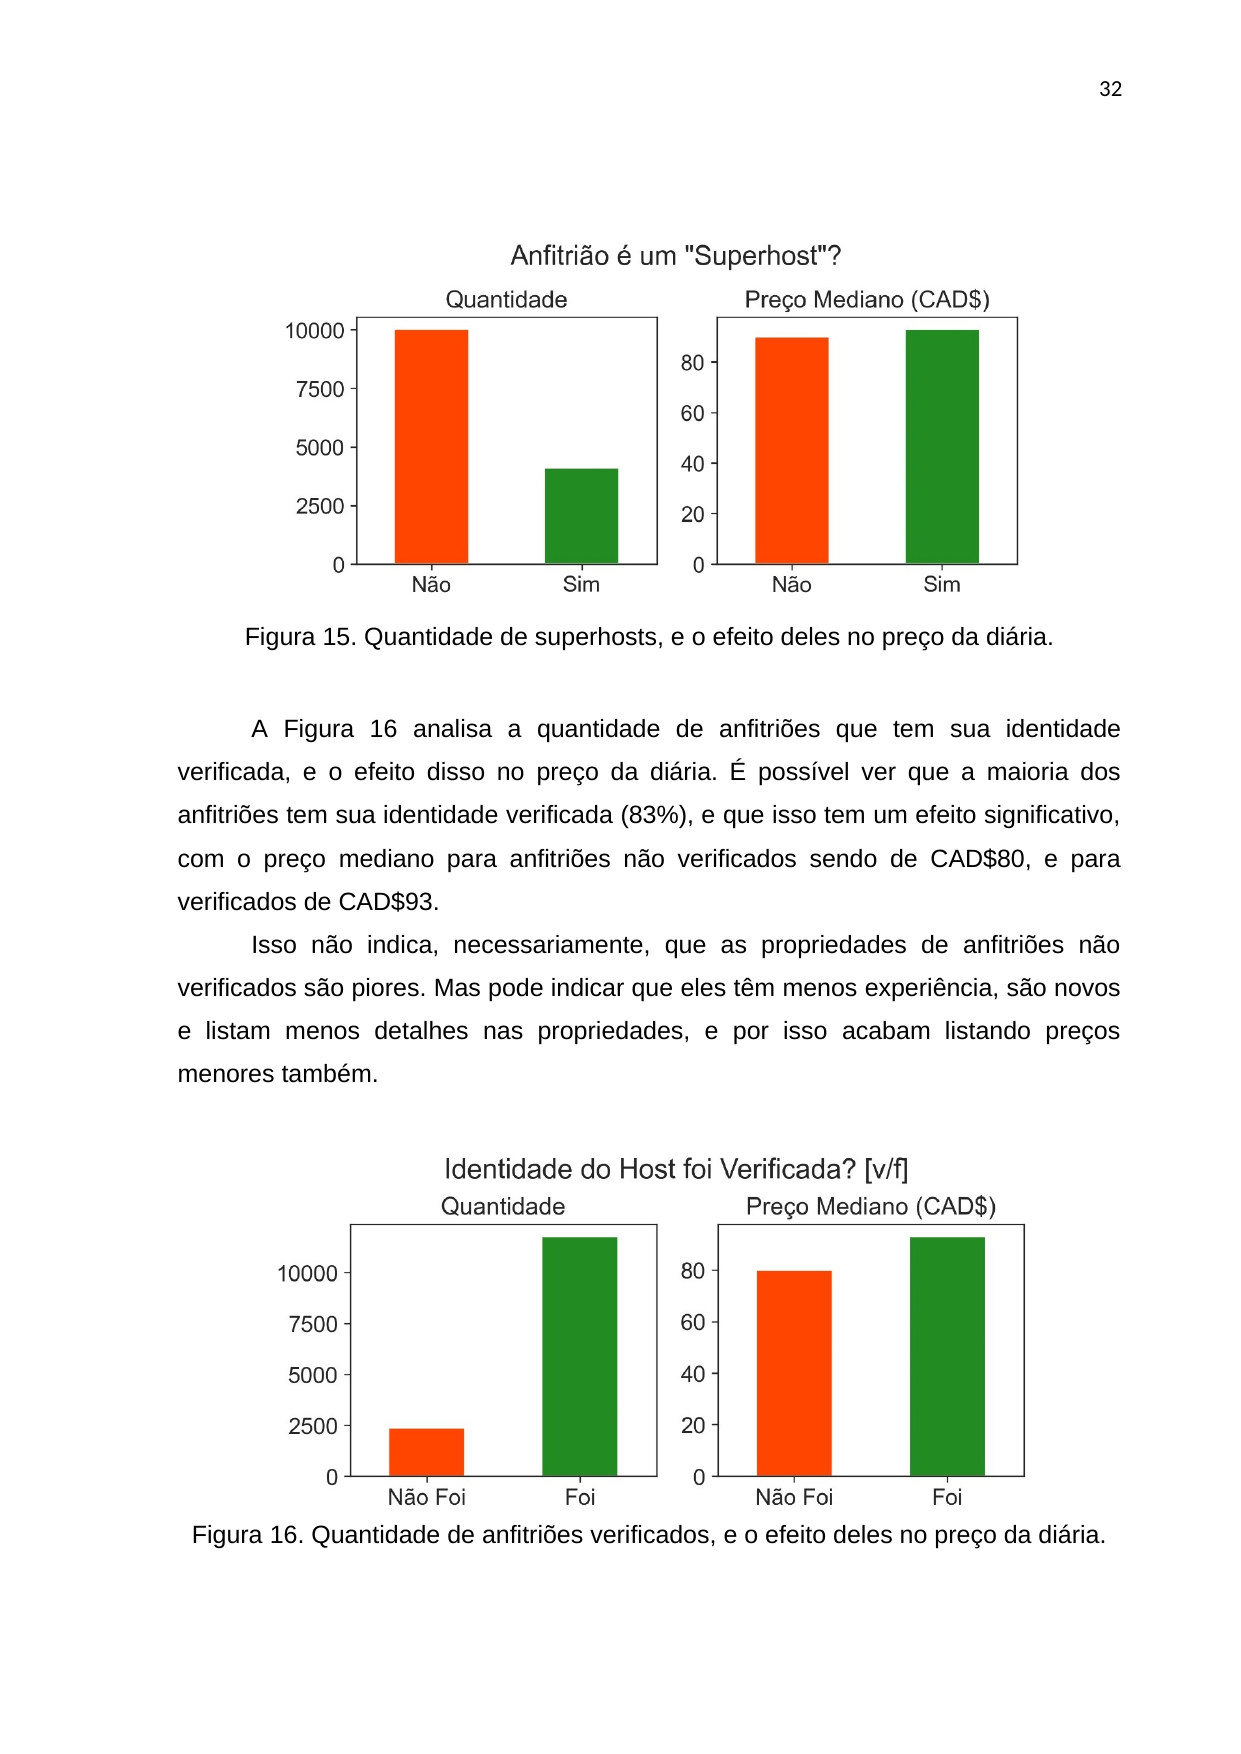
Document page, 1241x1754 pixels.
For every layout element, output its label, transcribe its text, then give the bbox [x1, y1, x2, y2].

text A Figura 16 analisa a quantidade de anfitriões que tem sua identidade verificada, e o efeito disso no preço da diária. É possível ver que a maioria dos anfitriões tem sua identidade verificada (83%), e que isso tem um efeito significativo, com o preço mediano para anfitriões não verificados sendo de CAD$80, e para verificados de CAD$93. [177, 714, 1122, 916]
picture [271, 232, 1029, 608]
text Isso não indica, necessariamente, que as propriedades de anfitriões não verificados são piores. Mas pode indicar que eles têm menos experiência, são novos e listam menos detalhes nas propriedades, e por isso acabam listando preços menores também. [177, 930, 1122, 1088]
text Figura 16. Quantidade de anfitriões verificados, e o efeito deles no preço da diária. [177, 1521, 1122, 1549]
text Figura 15. Quantidade de superhosts, e o efeito deles no preço da diária. [177, 622, 1122, 650]
picture [263, 1145, 1036, 1521]
